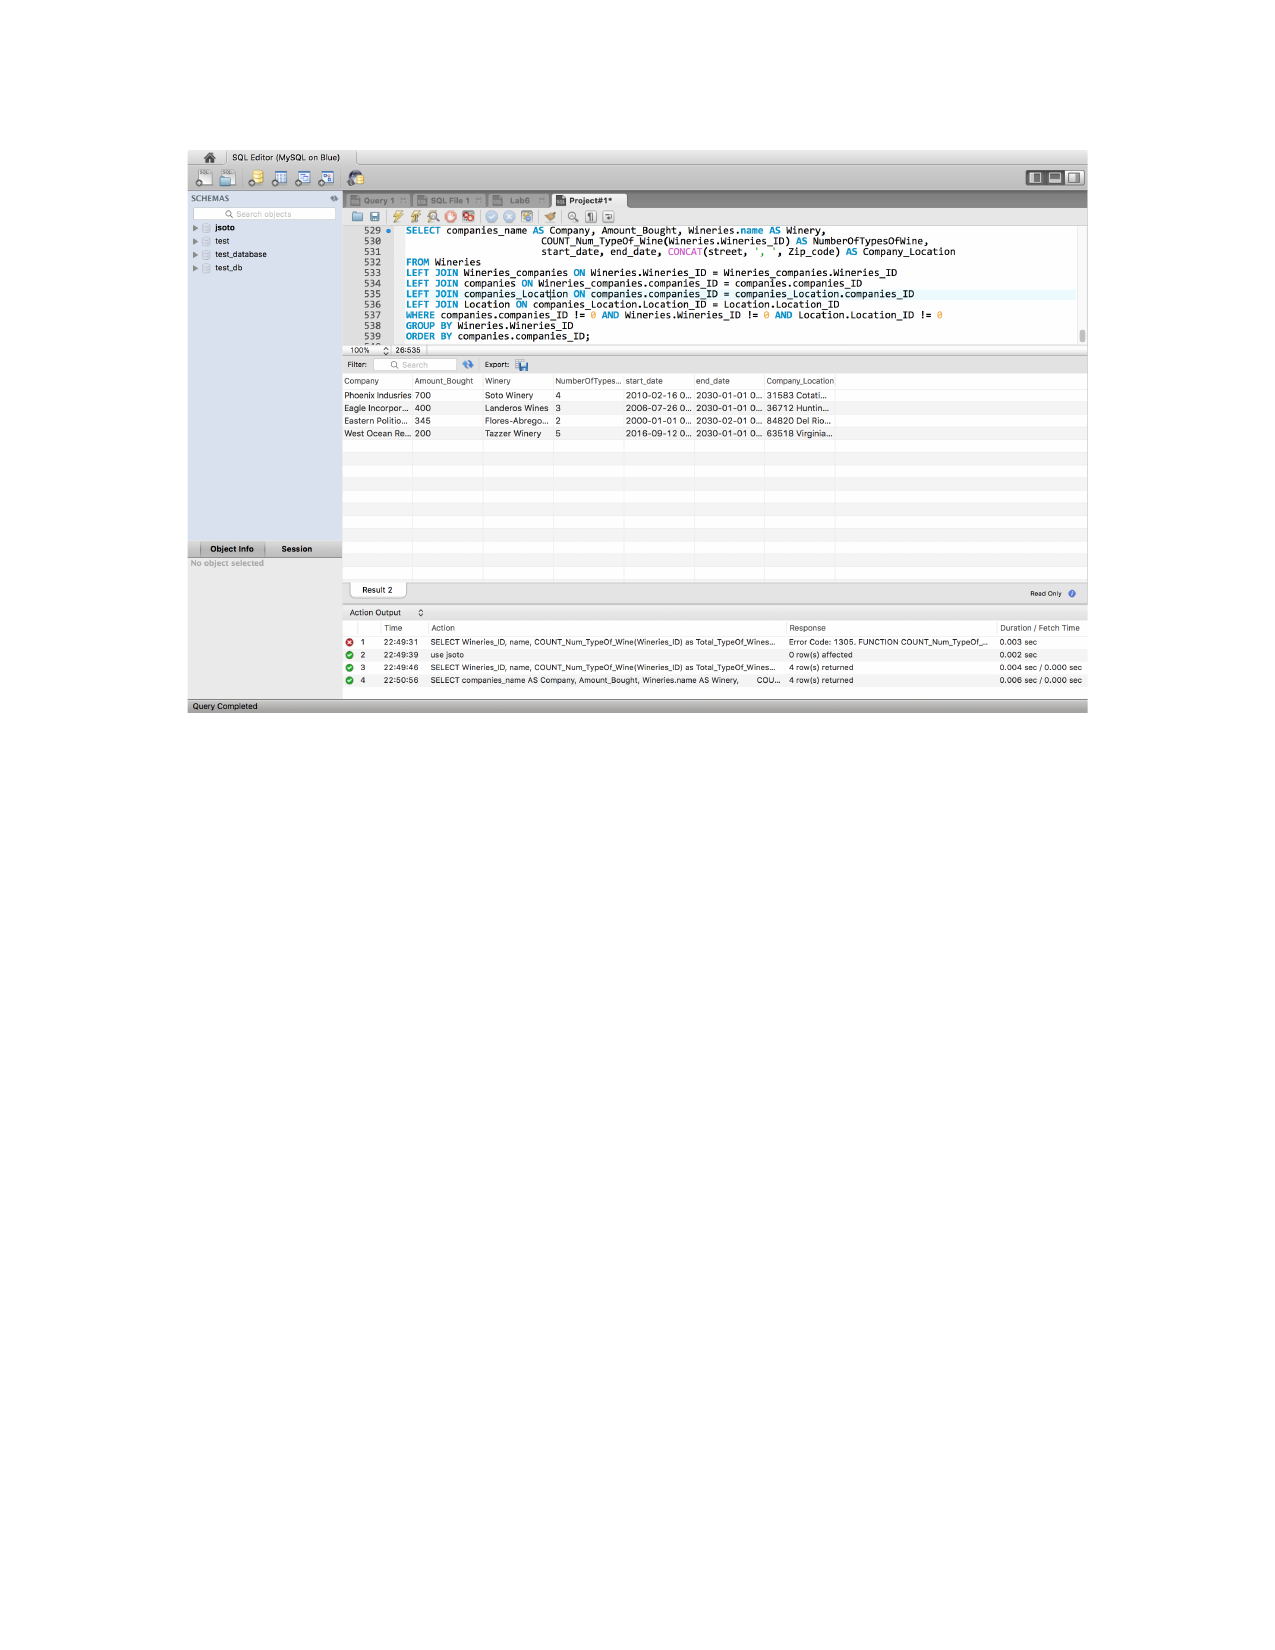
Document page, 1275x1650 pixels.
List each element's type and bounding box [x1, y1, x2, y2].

picture [187, 150, 1088, 713]
